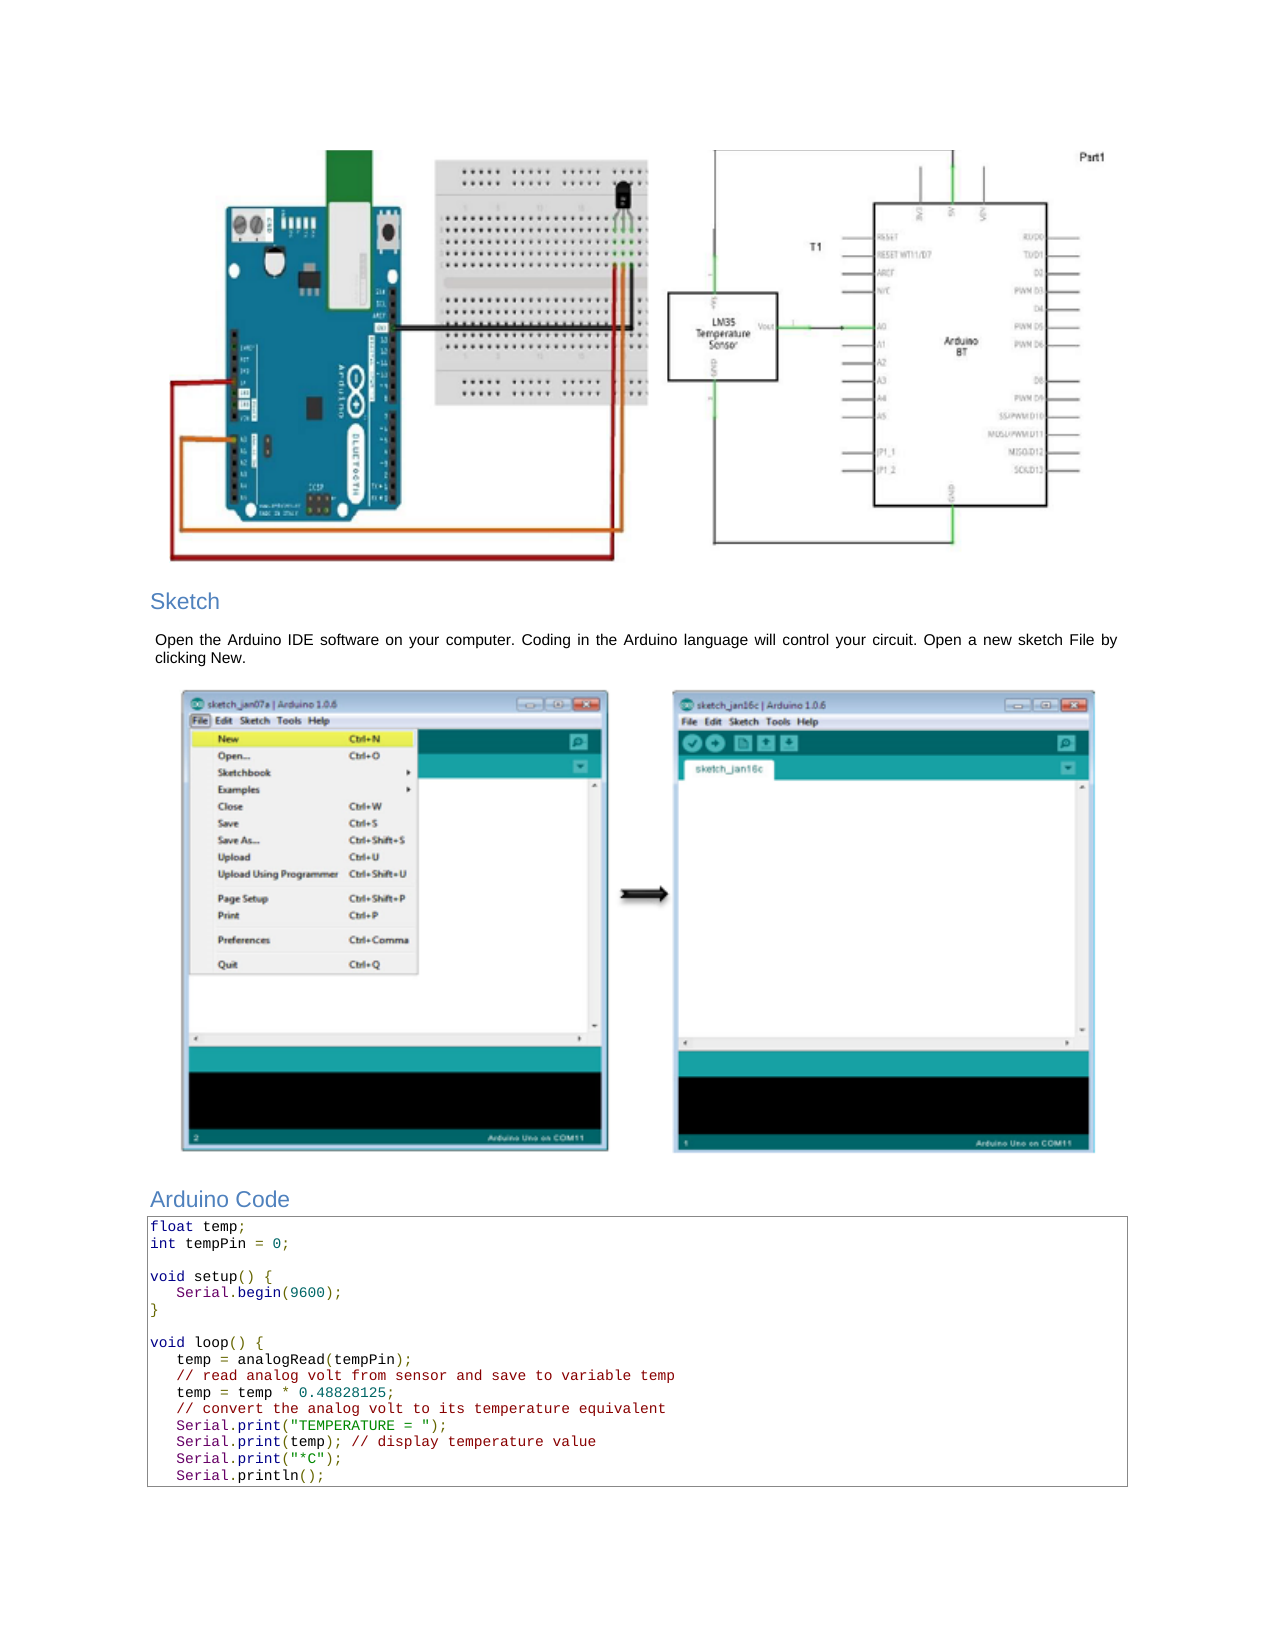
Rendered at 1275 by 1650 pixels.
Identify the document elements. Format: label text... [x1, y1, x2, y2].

text // read analog volt from sensor and save to variable temp [150, 1368, 1125, 1385]
text int tempPin = 0; [150, 1236, 1125, 1252]
picture [169, 150, 1107, 563]
subtitle Sketch [150, 588, 1125, 614]
text Open the Arduino IDE software on your computer. Coding in the Arduino language will control your circuit. Open a new sketch File by clicking New. [155, 631, 1120, 667]
text Serial.print("*C"); [150, 1451, 1125, 1465]
text // convert the analog volt to its temperature equivalent [150, 1402, 1125, 1418]
text void setup() { [150, 1269, 1125, 1286]
text void loop() { [150, 1335, 1125, 1352]
text temp = analogRead(tempPin); [150, 1352, 1125, 1368]
text temp = temp * 0.48828125; [150, 1385, 1125, 1402]
text } [150, 1302, 1125, 1319]
subtitle Arduino Code [150, 1186, 1125, 1212]
text Serial.print(temp); // display temperature value [150, 1435, 1125, 1451]
picture [172, 681, 1103, 1161]
text Serial.begin(9600); [150, 1286, 1125, 1302]
text Serial.println(); [148, 1465, 1127, 1486]
text float temp; [148, 1217, 1127, 1236]
text Serial.print("TEMPERATURE = "); [150, 1418, 1125, 1435]
